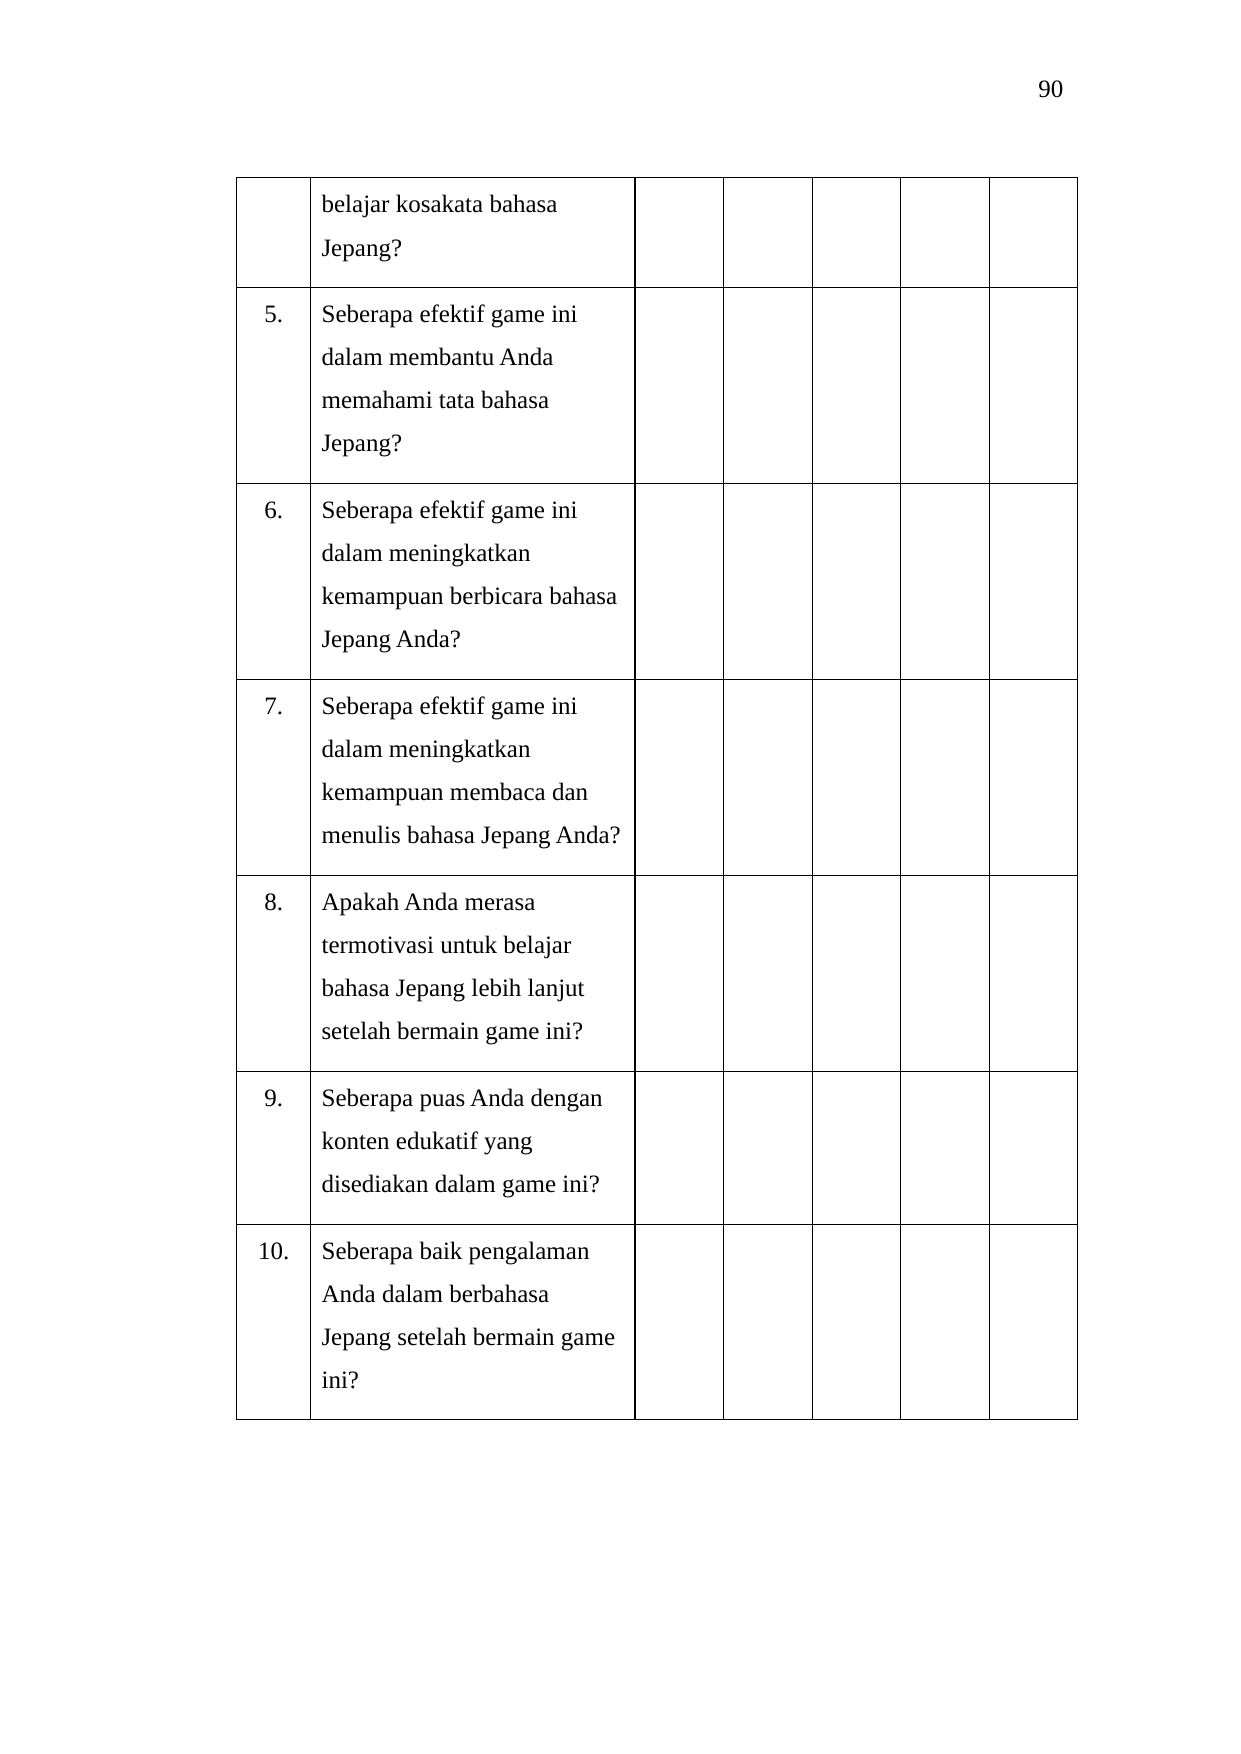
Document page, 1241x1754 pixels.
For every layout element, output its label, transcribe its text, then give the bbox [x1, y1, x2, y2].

table_cell [813, 1225, 900, 1419]
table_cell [311, 178, 634, 287]
table_cell 9. [237, 1072, 310, 1223]
table_cell [636, 876, 723, 1071]
table_cell [724, 1072, 812, 1223]
table_cell Seberapa efektif game ini dalam membantu Anda memahami tata bahasa Jepang? [311, 288, 634, 483]
table_cell [901, 1072, 989, 1223]
table_cell [724, 484, 812, 679]
table_cell [724, 178, 812, 287]
table_cell [813, 288, 900, 483]
table_cell [724, 288, 812, 483]
table_cell [636, 484, 723, 679]
table_cell [636, 178, 723, 287]
table_cell [724, 1225, 812, 1419]
table_cell [901, 876, 989, 1071]
table_cell [990, 178, 1077, 287]
table_cell [901, 288, 989, 483]
table_cell [990, 680, 1077, 875]
table_cell Seberapa puas Anda dengan konten edukatif yang disediakan dalam game ini? [311, 1072, 634, 1223]
table_cell Seberapa efektif game ini dalam meningkatkan kemampuan berbicara bahasa Jepang Anda? [311, 484, 634, 679]
table_cell 8. [237, 876, 310, 1071]
table_cell [901, 484, 989, 679]
table_cell Seberapa efektif game ini dalam meningkatkan kemampuan membaca dan menulis bahasa Jepang Anda? [311, 680, 634, 875]
table_cell 10. [237, 1225, 310, 1419]
table_cell [901, 680, 989, 875]
table_cell [636, 1225, 723, 1419]
table_cell 5. [237, 288, 310, 483]
table_cell [901, 1225, 989, 1419]
table_cell [813, 178, 900, 287]
table_cell [813, 680, 900, 875]
table_cell Apakah Anda merasa termotivasi untuk belajar bahasa Jepang lebih lanjut setelah bermain game ini? [311, 876, 634, 1071]
table_cell [990, 1225, 1077, 1419]
table_cell [813, 1072, 900, 1223]
table_cell [901, 178, 989, 287]
table_cell 4. [237, 178, 310, 287]
table_cell [990, 484, 1077, 679]
table_cell [990, 876, 1077, 1071]
table_cell 7. [237, 680, 310, 875]
table_cell [724, 876, 812, 1071]
table_cell 6. [237, 484, 310, 679]
table_cell [636, 680, 723, 875]
table_cell [990, 288, 1077, 483]
table_cell [724, 680, 812, 875]
table_cell [636, 288, 723, 483]
table_cell [813, 876, 900, 1071]
table_cell [990, 1072, 1077, 1223]
table_cell [813, 484, 900, 679]
table_cell Seberapa baik pengalaman Anda dalam berbahasa Jepang setelah bermain game ini? [311, 1225, 634, 1419]
table_cell [636, 1072, 723, 1223]
